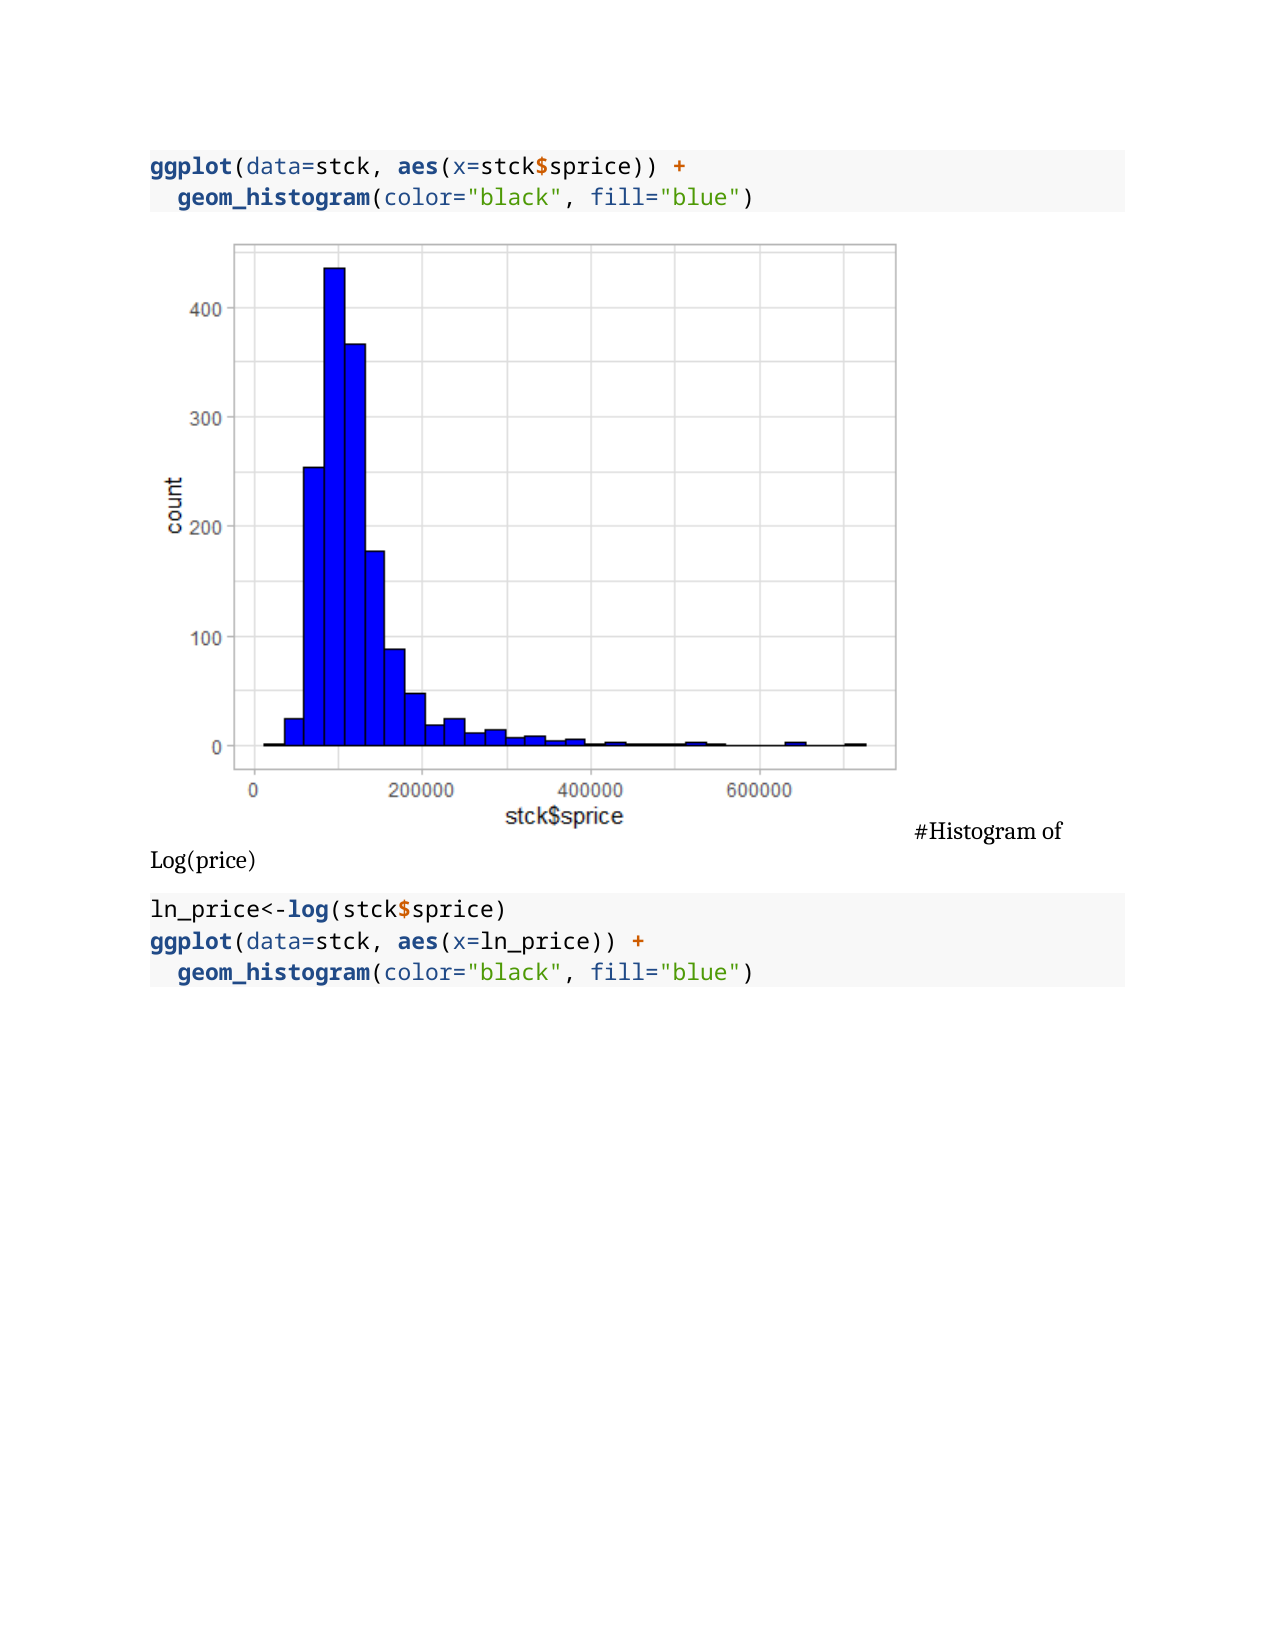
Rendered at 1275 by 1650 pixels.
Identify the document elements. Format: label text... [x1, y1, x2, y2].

text ln_price<-log(stck$sprice) ggplot(data=stck, aes(x=ln_price)) + geom_histogram(color="black", fill="blue") [150, 893, 1125, 987]
text ggplot(data=stck, aes(x=stck$sprice)) + geom_histogram(color="black", fill="blue") [686, 150, 1125, 212]
picture [150, 233, 908, 840]
